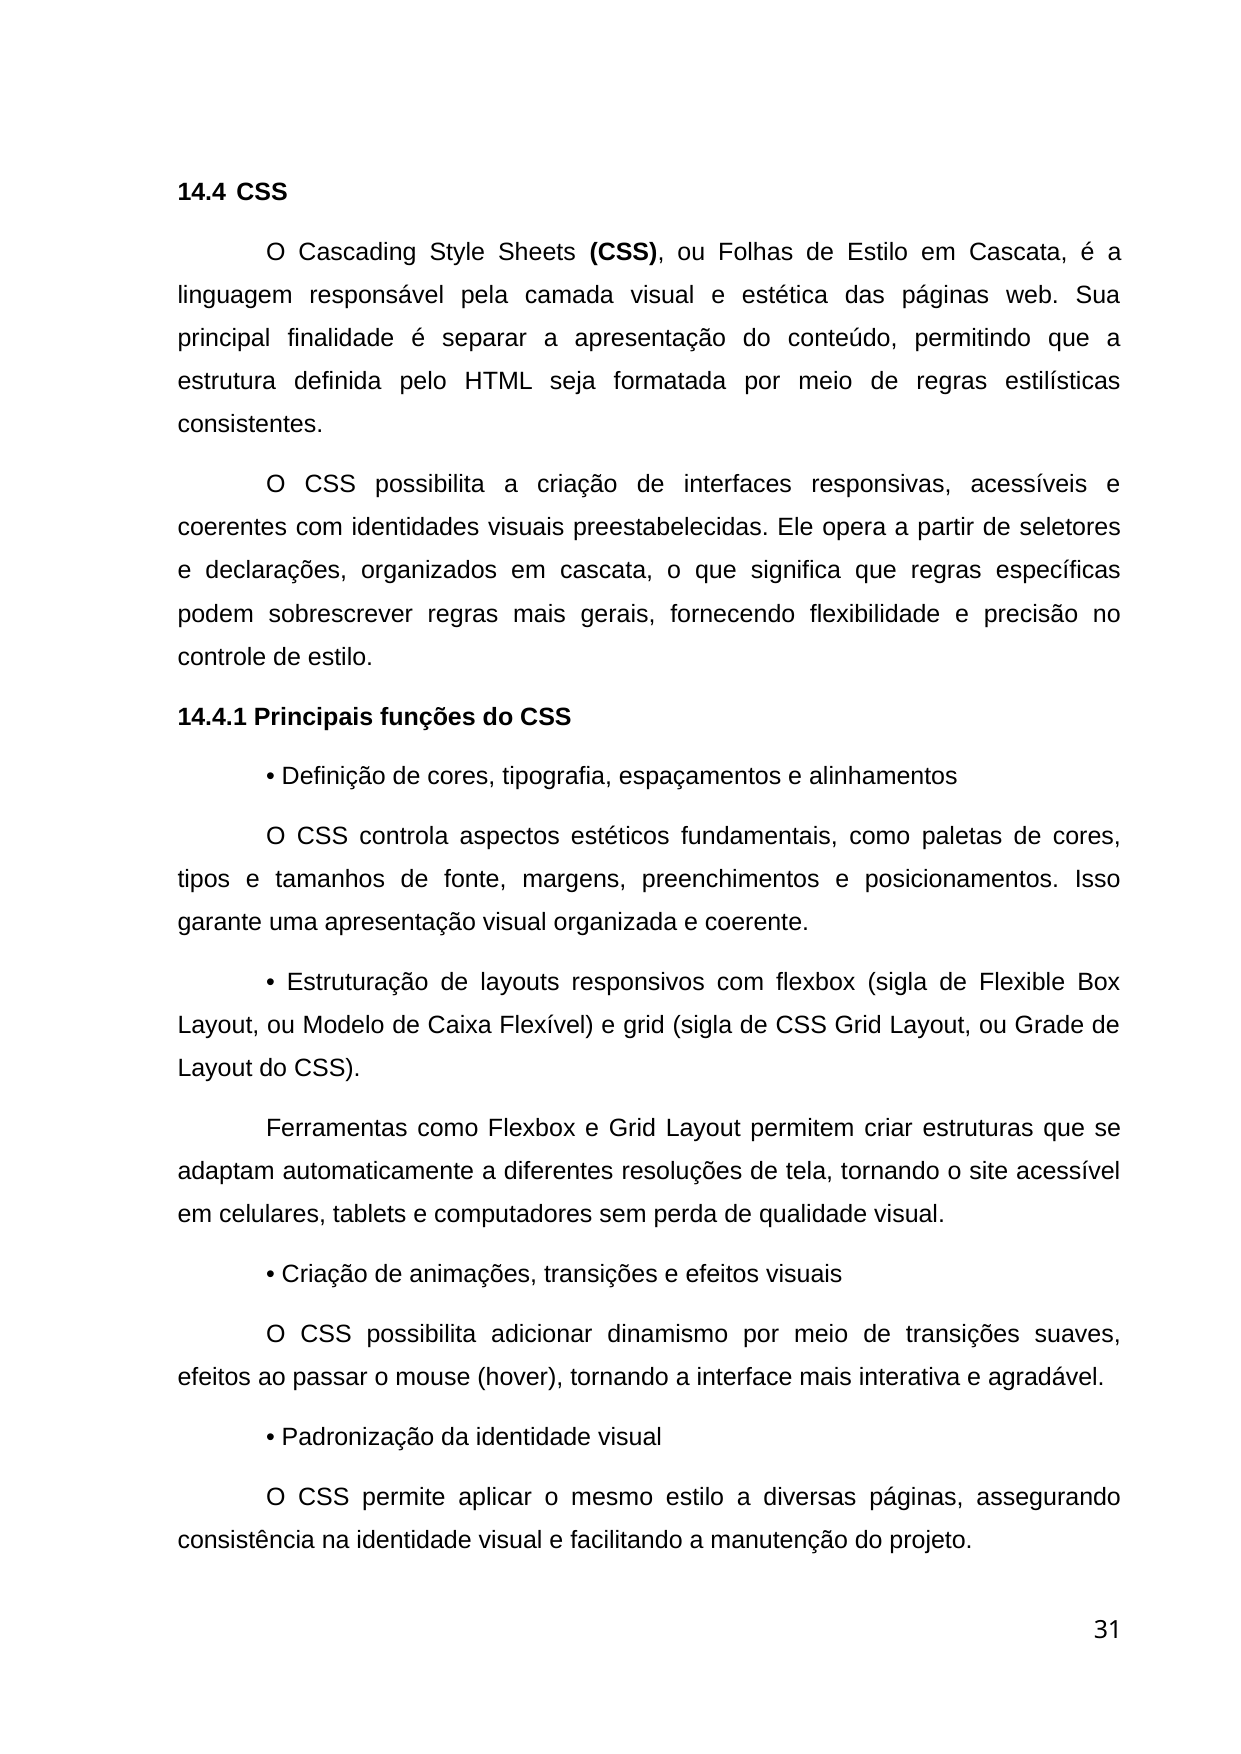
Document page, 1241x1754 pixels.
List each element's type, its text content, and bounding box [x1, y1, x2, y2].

text • Estruturação de layouts responsivos com flexbox (sigla de Flexible Box Layout, ou Modelo de Caixa Flexível) e grid (sigla de CSS Grid Layout, ou Grade de Layout do CSS). [177, 967, 1122, 1082]
text O CSS possibilita adicionar dinamismo por meio de transições suaves, efeitos ao passar o mouse (hover), tornando a interface mais interativa e agradável. [177, 1319, 1122, 1391]
text O CSS controla aspectos estéticos fundamentais, como paletas de cores, tipos e tamanhos de fonte, margens, preenchimentos e posicionamentos. Isso garante uma apresentação visual organizada e coerente. [177, 821, 1122, 936]
text • Definição de cores, tipografia, espaçamentos e alinhamentos [177, 761, 1122, 790]
text O CSS possibilita a criação de interfaces responsivas, acessíveis e coerentes com identidades visuais preestabelecidas. Ele opera a partir de seletores e declarações, organizados em cascata, o que significa que regras específicas podem sobrescrever regras mais gerais, fornecendo flexibilidade e precisão no controle de estilo. [177, 469, 1122, 671]
list CSS [177, 177, 1122, 206]
text Ferramentas como Flexbox e Grid Layout permitem criar estruturas que se adaptam automaticamente a diferentes resoluções de tela, tornando o site acessível em celulares, tablets e computadores sem perda de qualidade visual. [177, 1113, 1122, 1228]
text • Padronização da identidade visual [177, 1422, 1122, 1451]
text O CSS permite aplicar o mesmo estilo a diversas páginas, assegurando consistência na identidade visual e facilitando a manutenção do projeto. [177, 1482, 1122, 1554]
text • Criação de animações, transições e efeitos visuais [177, 1259, 1122, 1288]
text O Cascading Style Sheets (CSS), ou Folhas de Estilo em Cascata, é a linguagem responsável pela camada visual e estética das páginas web. Sua principal finalidade é separar a apresentação do conteúdo, permitindo que a estrutura definida pelo HTML seja formatada por meio de regras estilísticas consistentes. [177, 237, 1122, 438]
text 14.4.1 Principais funções do CSS [177, 702, 1122, 730]
